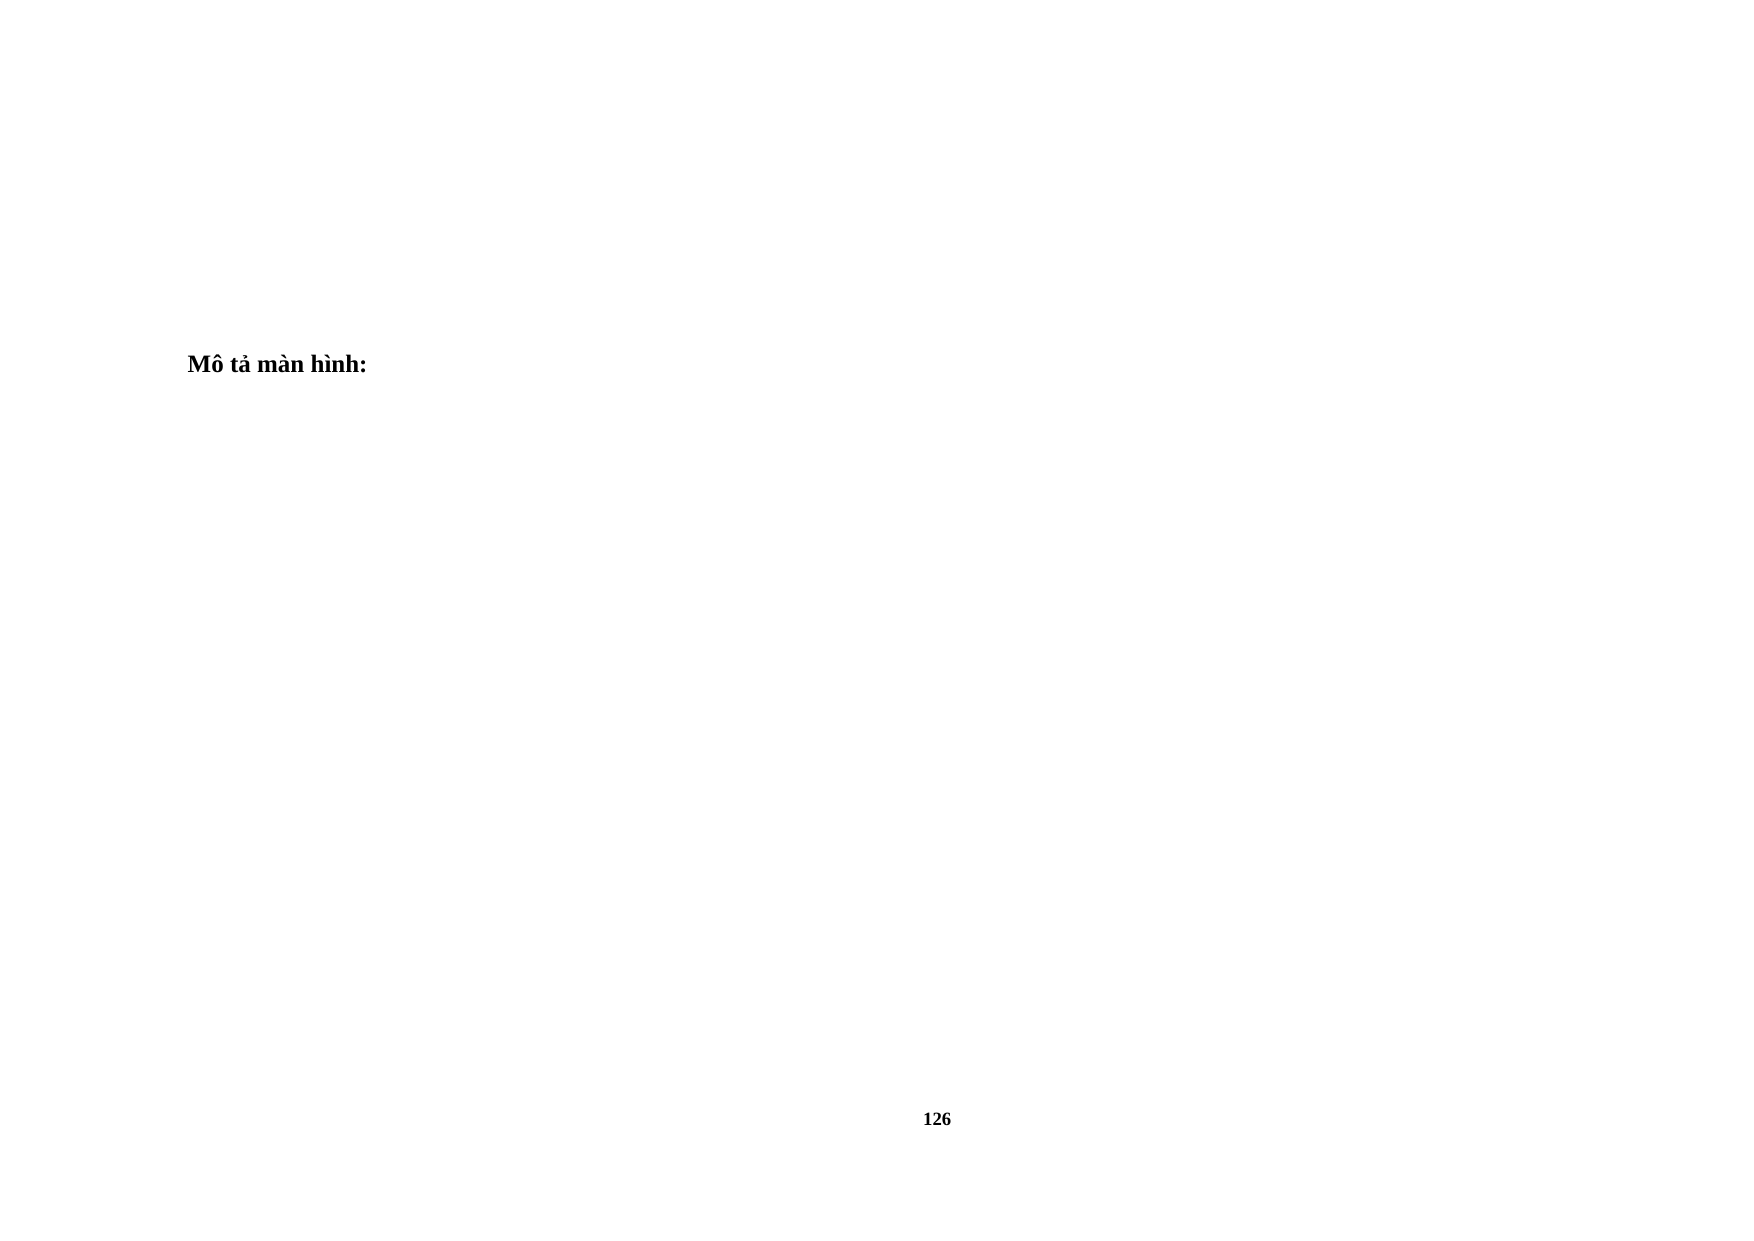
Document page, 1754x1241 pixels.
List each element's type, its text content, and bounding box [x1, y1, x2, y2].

text Mô tả màn hình: [187, 349, 1604, 378]
